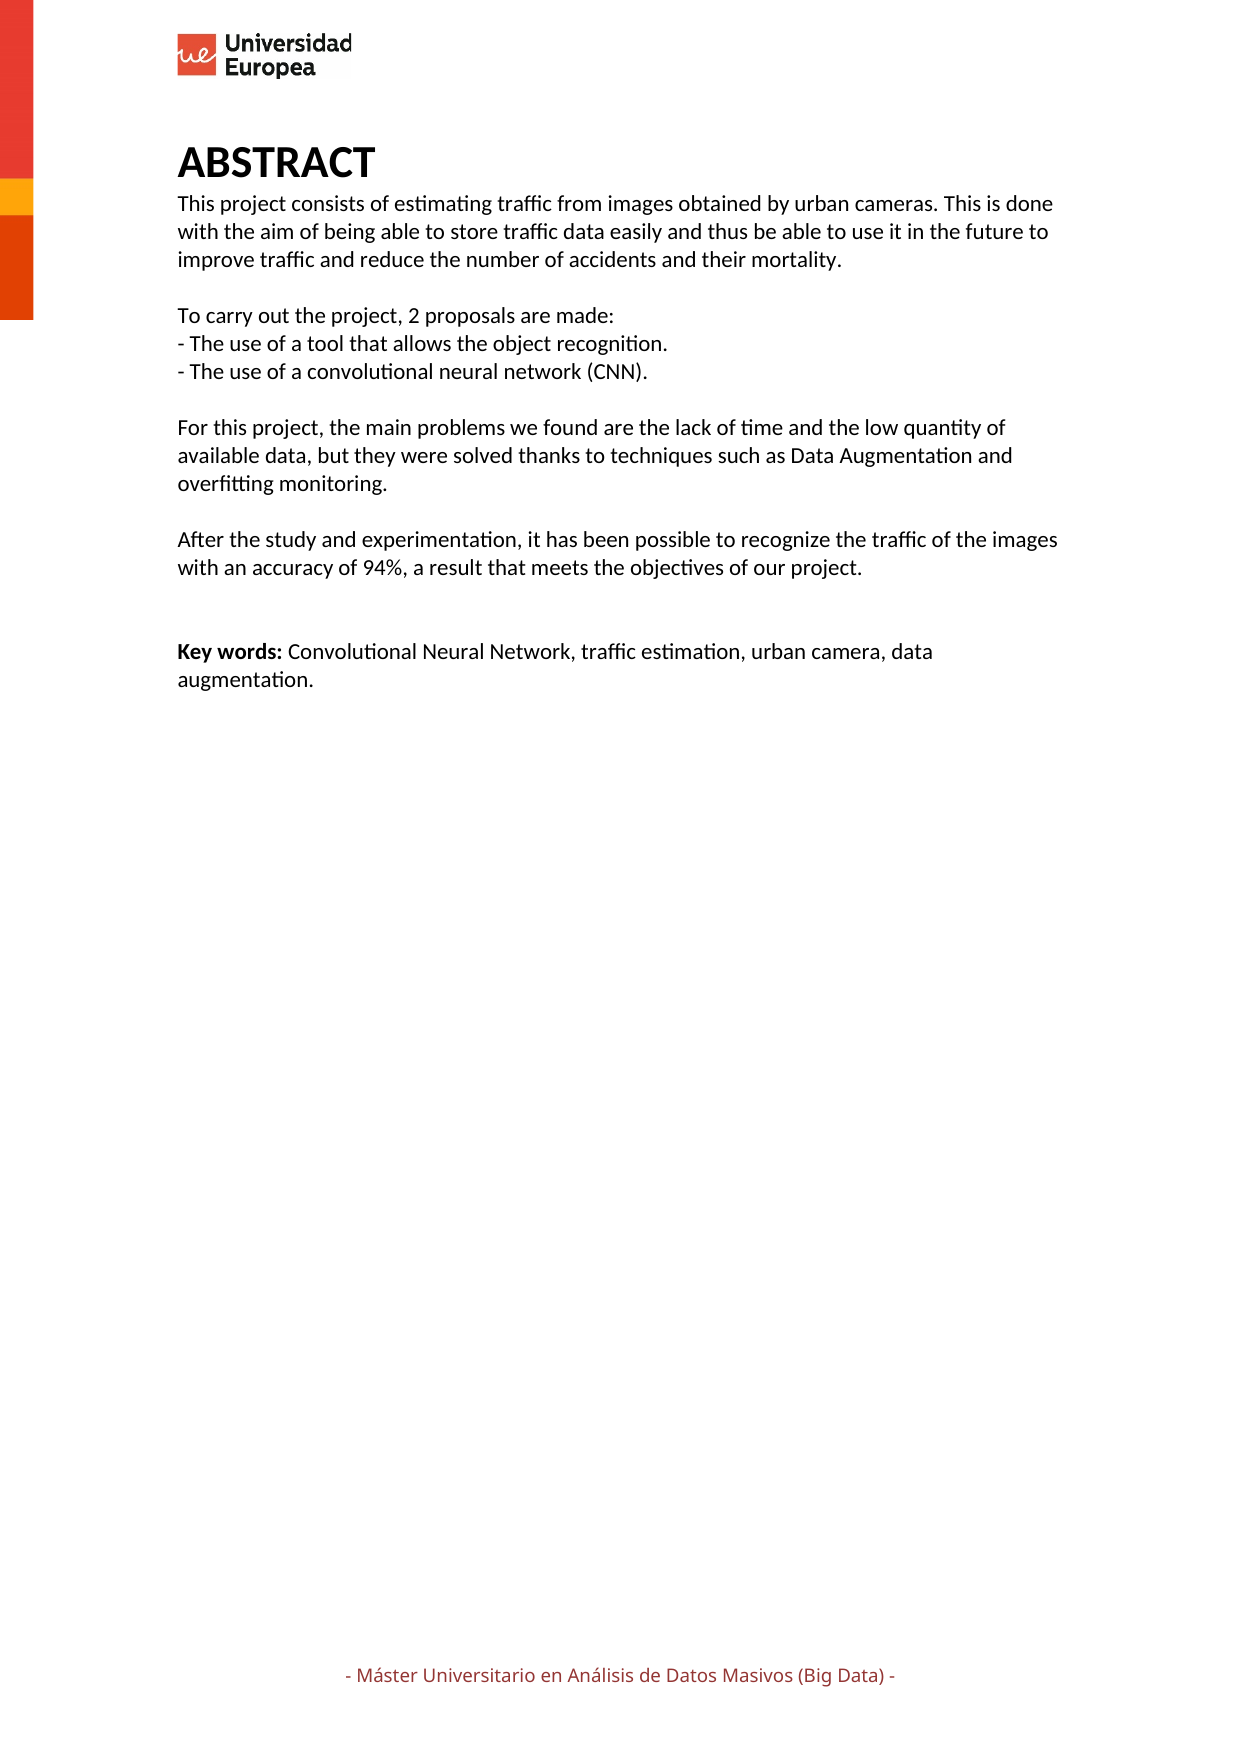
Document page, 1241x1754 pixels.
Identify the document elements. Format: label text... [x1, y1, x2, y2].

subtitle ABSTRACT [177, 133, 1063, 189]
picture [177, 33, 352, 79]
text This project consists of estimating traffic from images obtained by urban cameras. This is done with the aim of being able to store traffic data easily and thus be able to use it in the future to improve traffic and reduce the number of accidents and their mortality. [177, 189, 1063, 273]
text Key words: Convolutional Neural Network, traffic estimation, urban camera, data augmentation. [177, 637, 1063, 693]
text - The use of a tool that allows the object recognition. [177, 329, 1063, 357]
text - The use of a convolutional neural network (CNN). [177, 357, 1063, 385]
text To carry out the project, 2 proposals are made: [177, 301, 1063, 329]
text For this project, the main problems we found are the lack of time and the low quantity of available data, but they were solved thanks to techniques such as Data Augmentation and overfitting monitoring. [177, 413, 1063, 497]
text After the study and experimentation, it has been possible to recognize the traffic of the images with an accuracy of 94%, a result that meets the objectives of our project. [177, 525, 1063, 581]
picture [0, 0, 34, 320]
